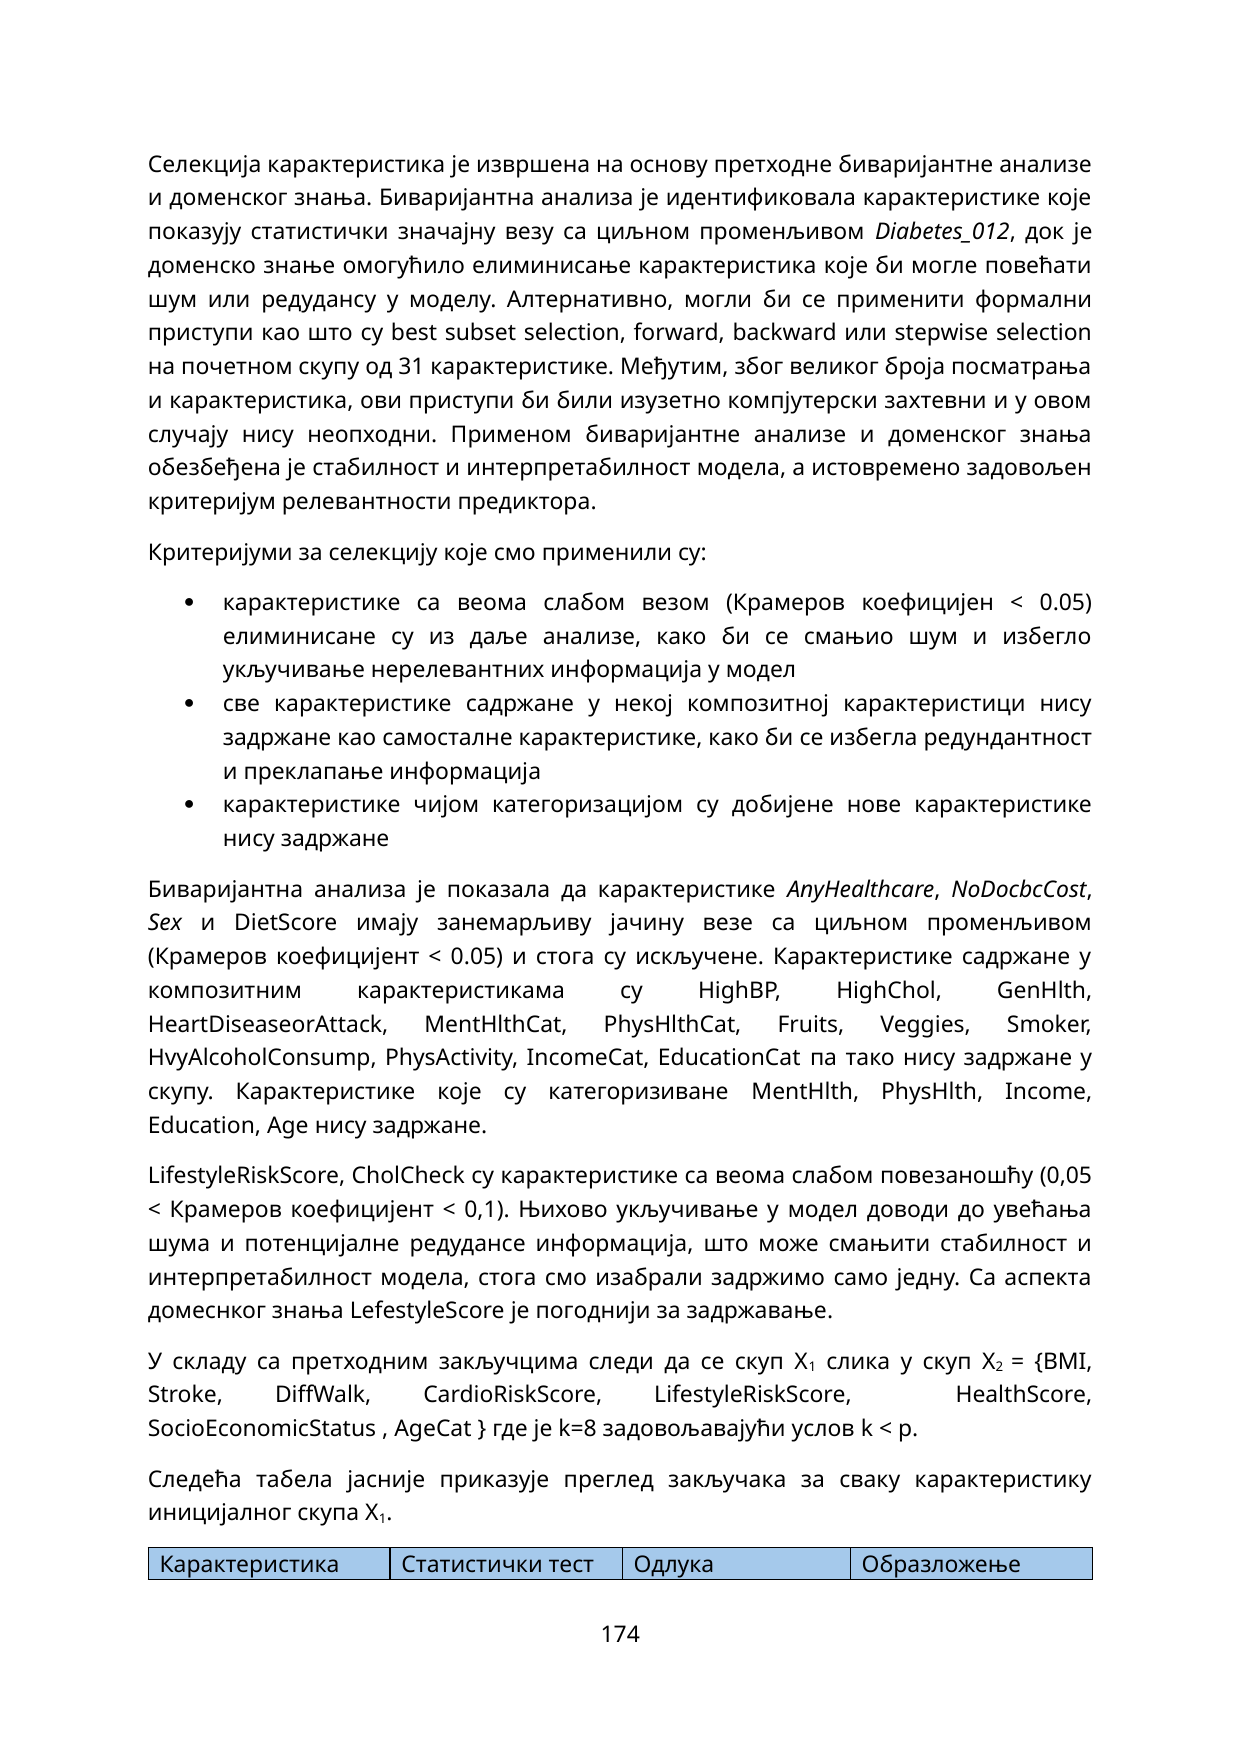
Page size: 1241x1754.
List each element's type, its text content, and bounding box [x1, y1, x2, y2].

text У складу са претходним закључцима следи да се скуп X1 слика у скуп X2 = {BMI, Stroke, DiffWalk, CardioRiskScore, LifestyleRiskScore, HealthScore, SocioEconomicStatus , AgeCat } где је k=8 задовољавајући услов k < p. [148, 1345, 1093, 1443]
text LifestyleRiskScore, CholCheck су карактеристике са веома слабом повезаношћу (0,05 < Крамеров коефицијент < 0,1). Њихово укључивање у модел доводи до увећања шума и потенцијалне редудансе информација, што може смањити стабилност и интерпретабилност модела, стога смо изабрали задржимо само једну. Са аспекта домеснког знања LefestyleScore је погоднији за задржавање. [148, 1159, 1093, 1326]
table_header Одлука [623, 1548, 850, 1579]
text Биваријантна анализа је показала да карактеристике AnyHealthcare, NoDocbcCost, Sex и DietScore имају занемарљиву јачину везе са циљном променљивом (Крамеров коефицијент < 0.05) и стога су искључене. Карактеристике садржане у композитним карактеристикама су HighBP, HighChol, GenHlth, HeartDiseaseorAttack, MentHlthCat, PhysHlthCat, Fruits, Veggies, Smoker, HvyAlcoholConsump, PhysActivity, IncomeCat, EducationCat па тако нису задржане у скупу. Карактеристике које су категоризиване MentHlth, PhysHlth, Income, Education, Age нису задржане. [148, 873, 1093, 1140]
list карактеристике са веома слабом везом (Крамеров коефицијен < 0.05) елиминисане су из даље анализе, како би се смањио шум и избегло укључивање нерелевантних информација у модел [185, 586, 1093, 685]
table_header Образложење [851, 1548, 1092, 1579]
text Селекција карактеристика је извршена на основу претходне биваријантне анализе и доменског знања. Биваријантна анализа је идентификовала карактеристике које показују статистички значајну везу са циљном променљивом Diabetes_012, док је доменско знање омогућило елиминисање карактеристика које би могле повећати шум или редудансу у моделу. Алтернативно, могли би се применити формални приступи као што су best subset selection, forward, backward или stepwise selection на почетном скупу од 31 карактеристике. Међутим, због великог броја посматрања и карактеристика, ови приступи би били изузетно компјутерски захтевни и у овом случају нису неопходни. Применом биваријантне анализе и доменског знања обезбеђена је стабилност и интерпретабилност модела, а истовремено задовољен критеријум релевантности предиктора. [148, 148, 1093, 516]
list карактеристике чијом категоризацијом су добијене нове карактеристике нису задржане [185, 788, 1093, 853]
text Критеријуми за селекцију које смо применили су: [148, 536, 1093, 567]
text Следећа табела јасније приказује преглед закључака за сваку карактеристику иницијалног скупа X1. [148, 1463, 1093, 1528]
list све карактеристике садржане у некој композитној карактеристици нису задржане као самосталне карактеристике, како би се избегла редундантност и преклапање информација [185, 687, 1093, 786]
table_header Карактеристика [149, 1548, 389, 1579]
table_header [391, 1548, 622, 1579]
